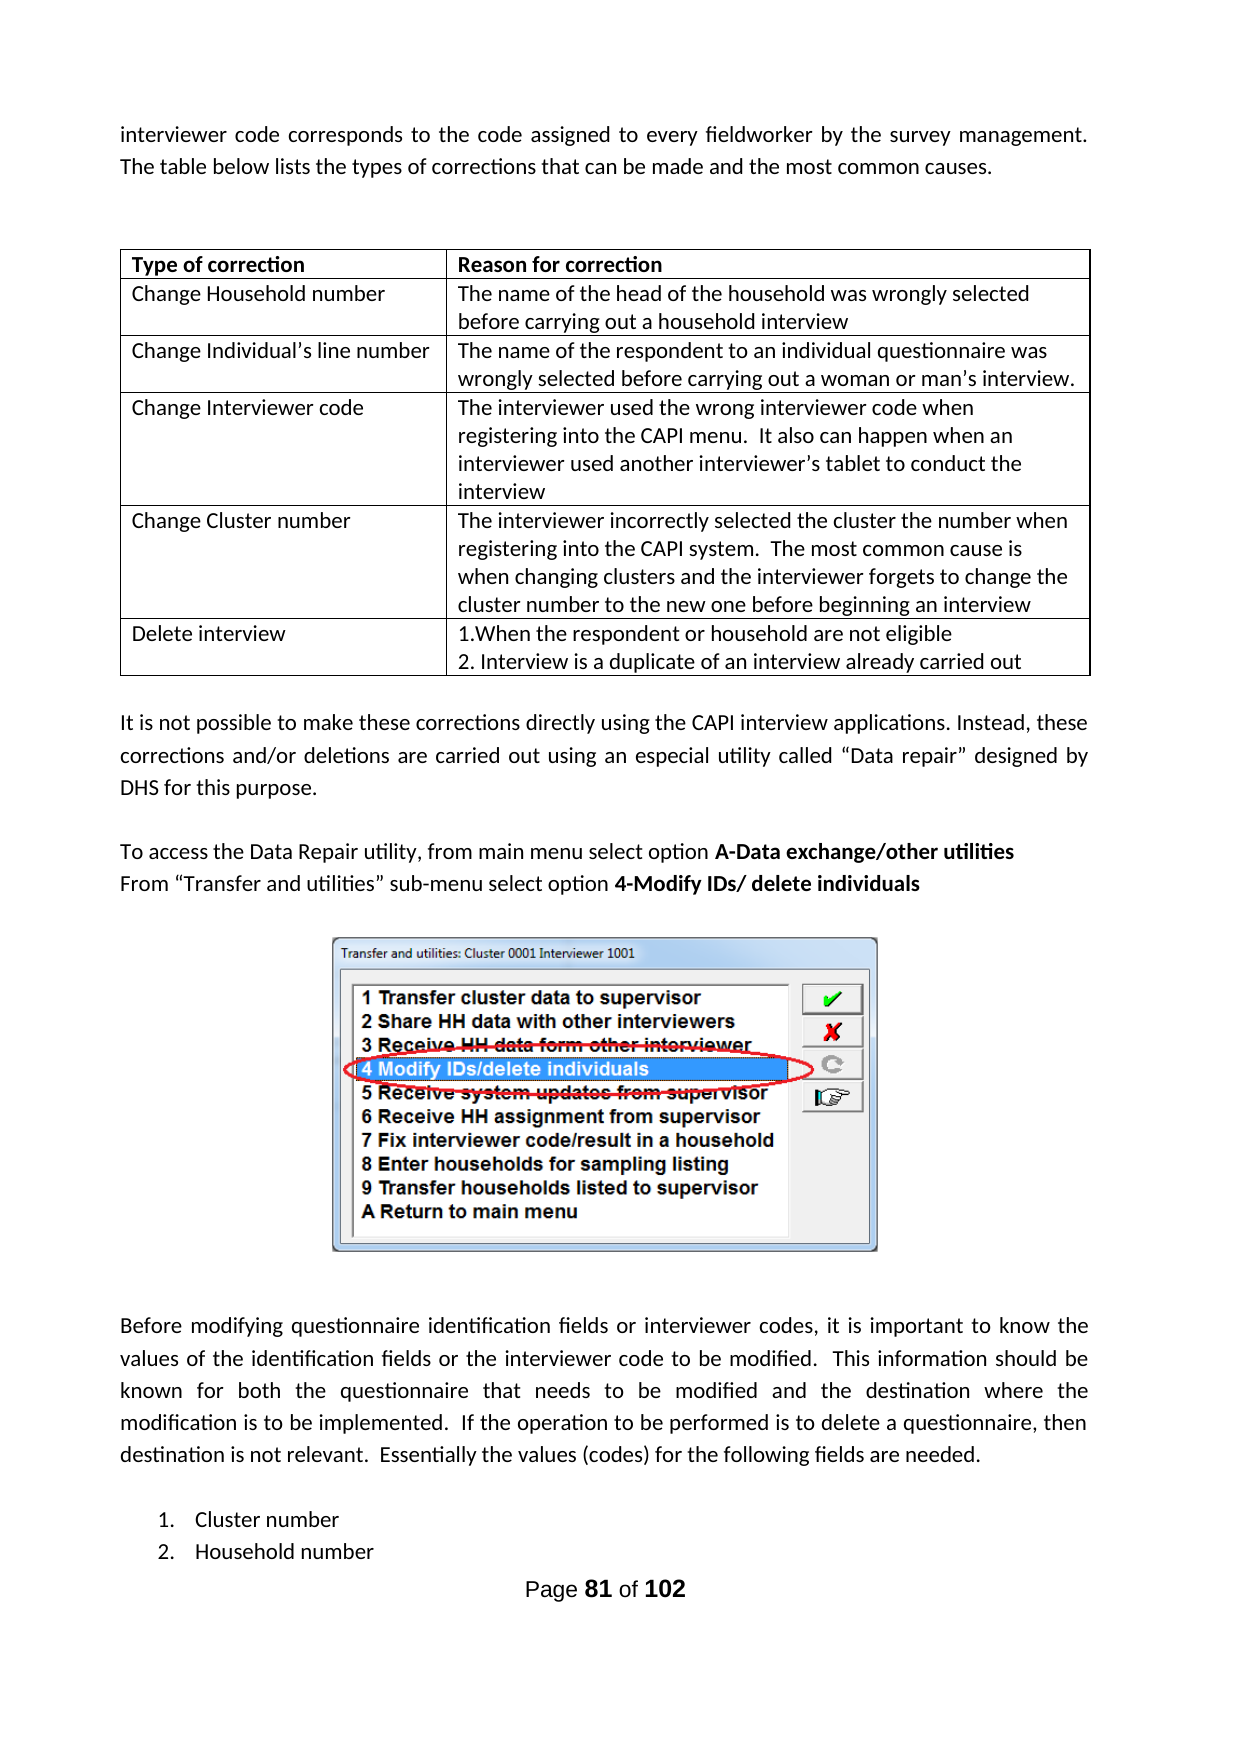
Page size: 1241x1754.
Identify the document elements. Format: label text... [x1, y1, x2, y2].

table_cell Change Individual’s line number [121, 336, 446, 392]
table_cell Change Household number [121, 279, 446, 335]
table_header Type of correction [121, 250, 446, 278]
table_cell Delete interview [121, 619, 446, 675]
picture [328, 933, 882, 1255]
table_cell The name of the respondent to an individual questionnaire was wrongly selected before carrying out a woman or man’s interview. [447, 336, 1089, 392]
table_header Reason for correction [447, 250, 1089, 278]
table_cell The name of the head of the household was wrongly selected before carrying out a household interview [447, 279, 1089, 335]
table_cell 1.When the respondent or household are not eligible 2. Interview is a duplicate of an interview already carried out [447, 619, 1089, 675]
text To access the Data Repair utility, from main menu select option A-Data exchange/other utilities [120, 837, 1090, 865]
table_cell The interviewer used the wrong interviewer code when registering into the CAPI menu. It also can happen when an interviewer used another interviewer’s tablet to conduct the interview [447, 393, 1089, 505]
table_cell The interviewer incorrectly selected the cluster the number when registering into the CAPI system. The most common cause is when changing clusters and the interviewer forgets to change the cluster number to the new one before beginning an interview [447, 506, 1089, 618]
table_cell Change Interviewer code [121, 393, 446, 505]
list Household number [157, 1537, 1090, 1565]
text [120, 120, 1090, 180]
text It is not possible to make these corrections directly using the CAPI interview applications. Instead, these corrections and/or deletions are carried out using an especial utility called “Data repair” designed by DHS for this purpose. [120, 708, 1090, 801]
list Cluster number [157, 1505, 1090, 1533]
text Before modifying questionnaire identification fields or interviewer codes, it is important to know the values of the identification fields or the interviewer code to be modified. This information should be known for both the questionnaire that needs to be modified and the destination where the modification is to be implemented. If the operation to be performed is to delete a questionnaire, then destination is not relevant. Essentially the values (codes) for the following fields are needed. [120, 1312, 1090, 1468]
text From “Transfer and utilities” sub-menu select option 4-Modify IDs/ delete individuals [120, 869, 1090, 897]
table_cell Change Cluster number [121, 506, 446, 618]
